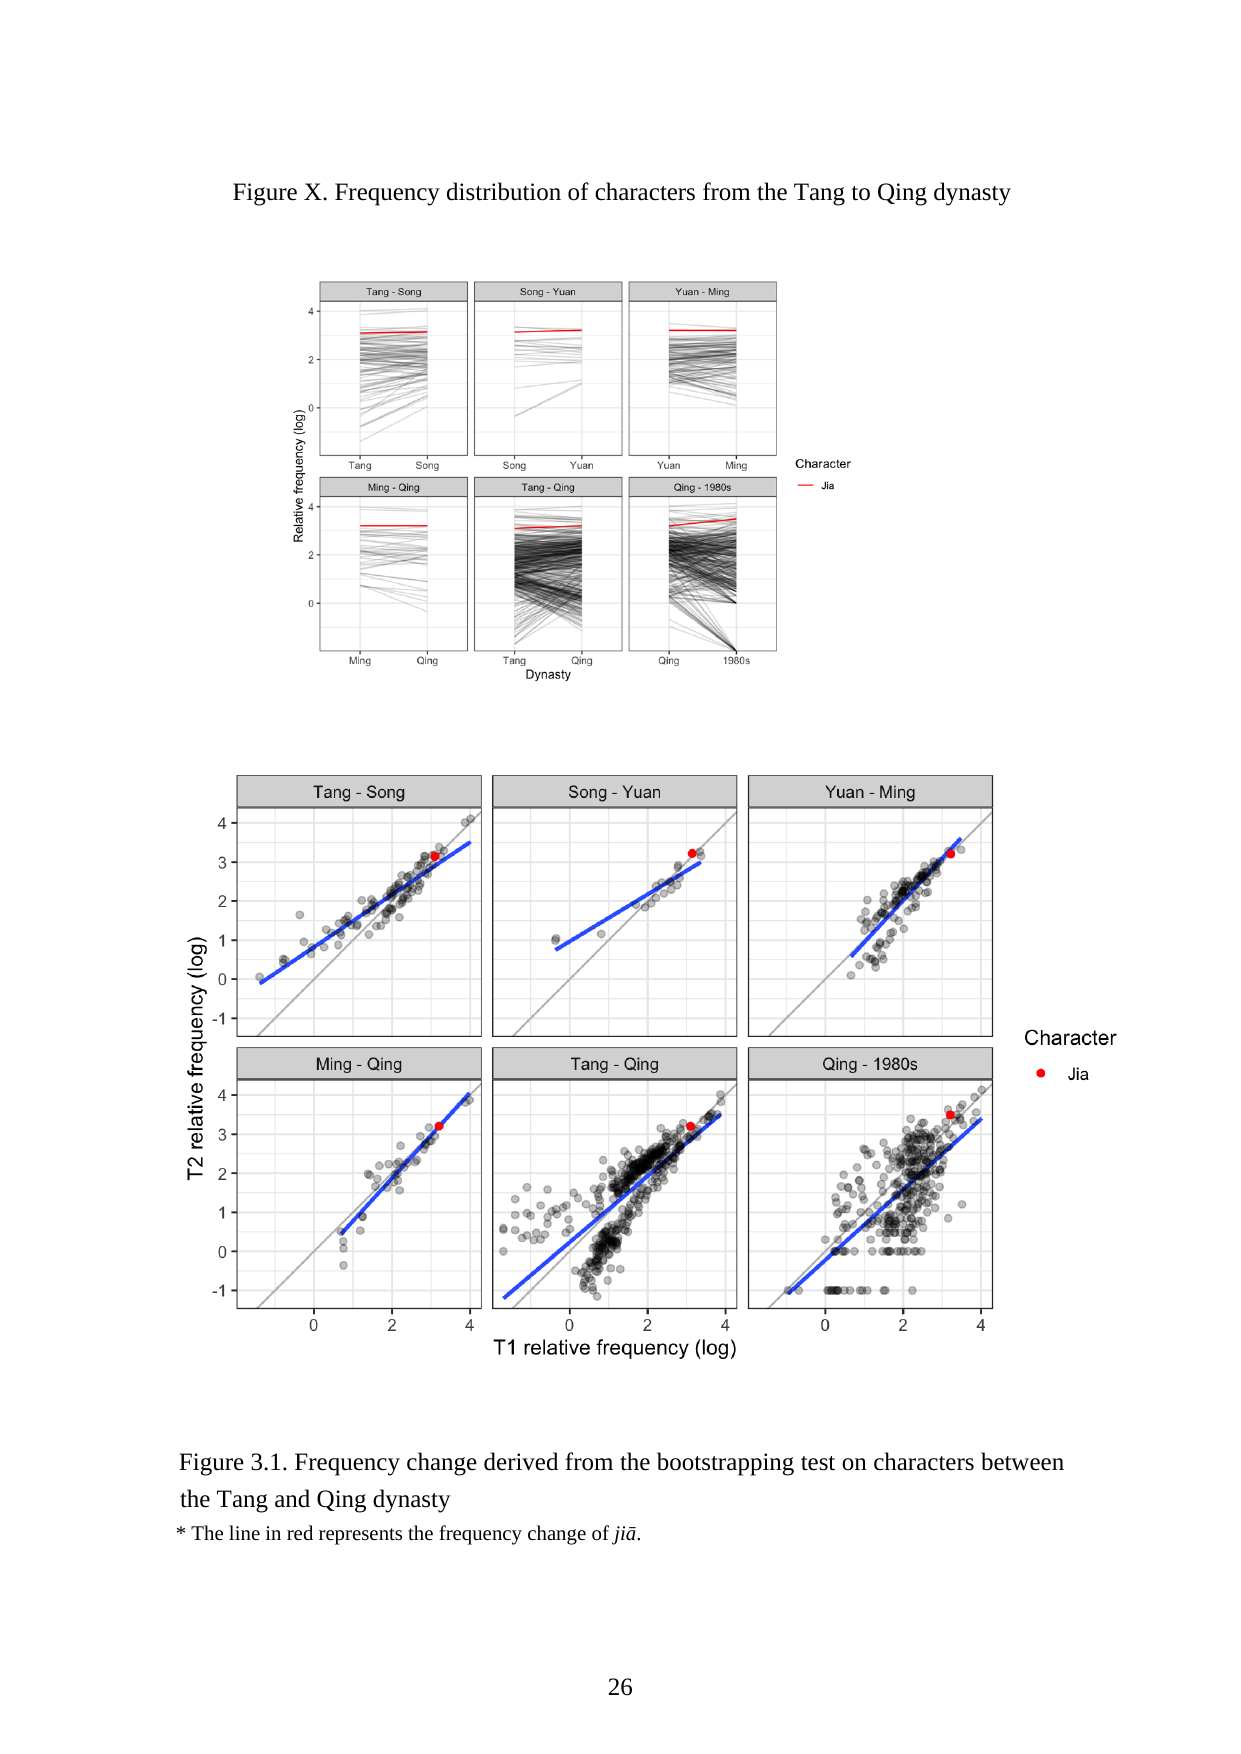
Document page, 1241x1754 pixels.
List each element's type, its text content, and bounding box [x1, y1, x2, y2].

picture [287, 275, 863, 687]
text Figure X. Frequency distribution of characters from the Tang to Qing dynasty [179, 177, 1064, 206]
text Figure 3.1. Frequency change derived from the bootstrapping test on characters between the Tang and Qing dynasty [179, 1447, 1064, 1512]
text * The line in red represents the frequency change of jiā. [176, 1521, 1137, 1545]
picture [177, 723, 1137, 1410]
